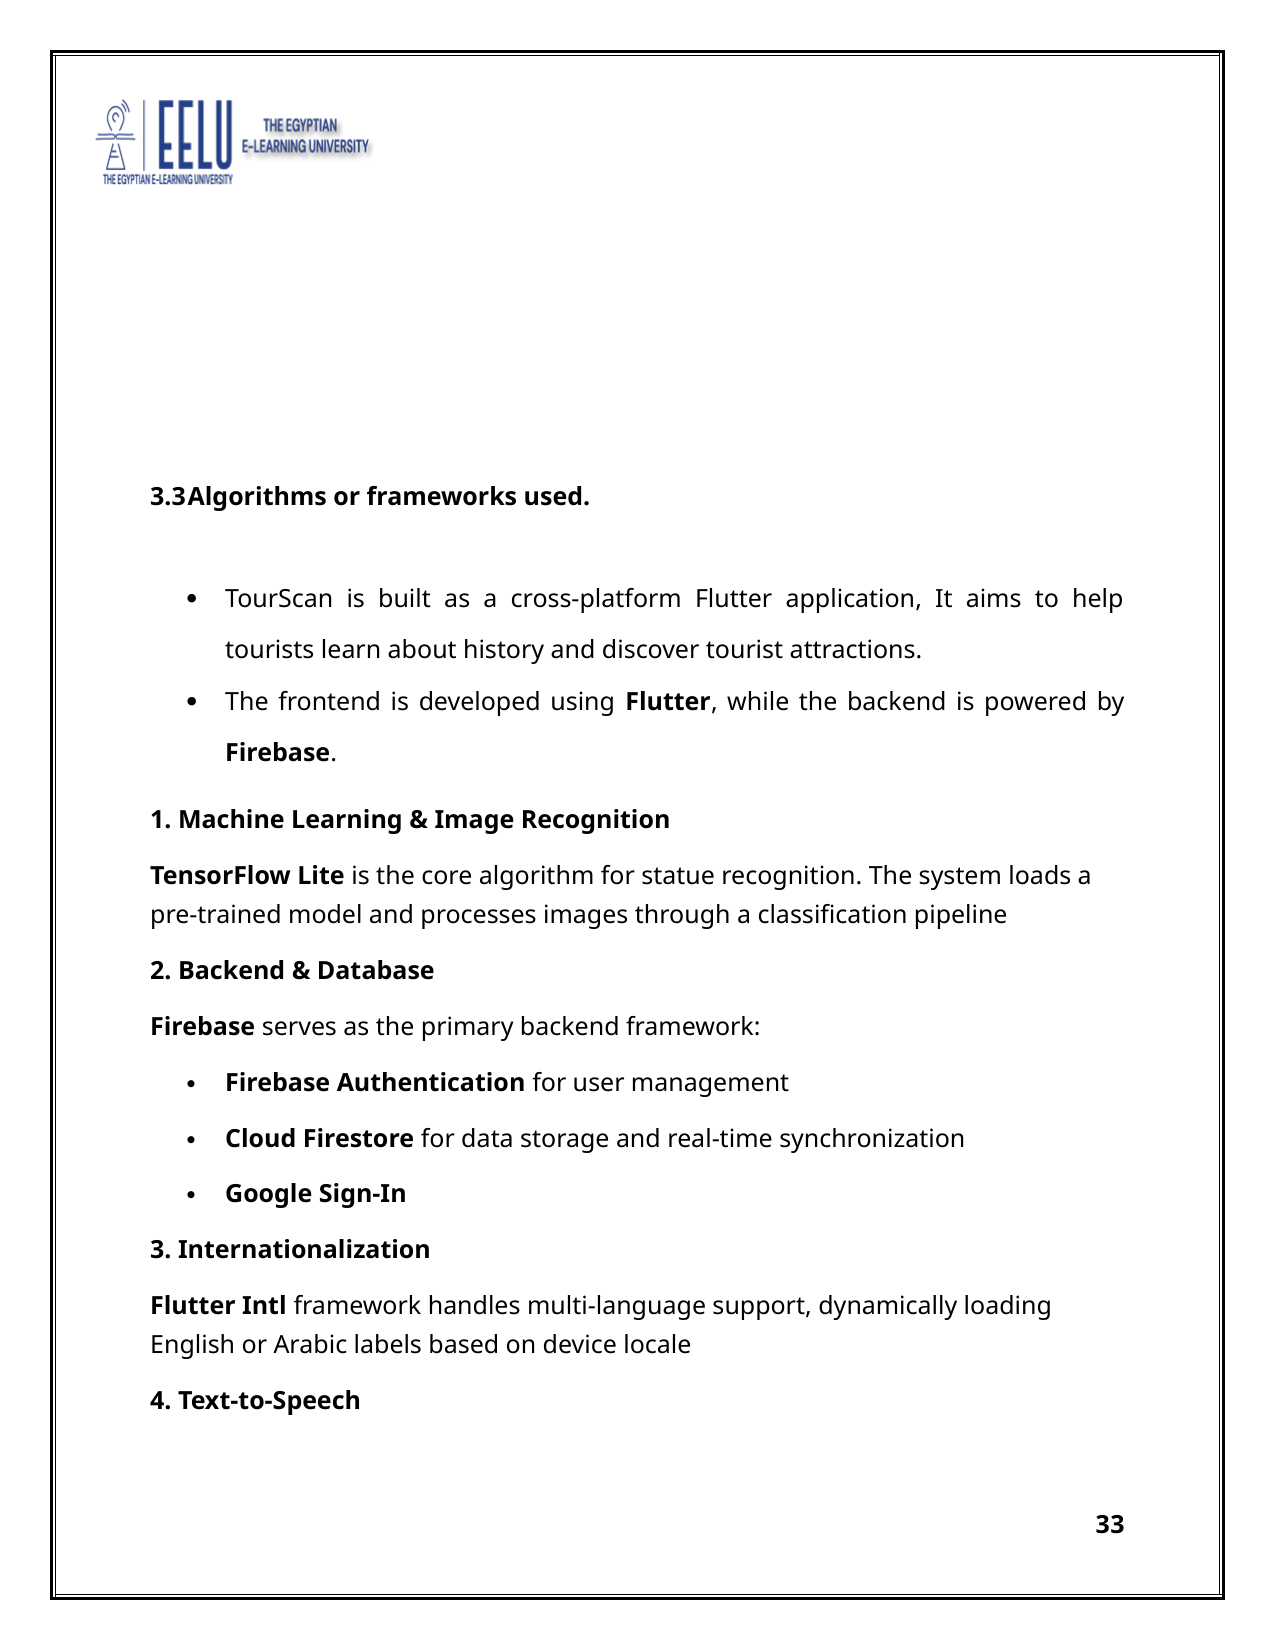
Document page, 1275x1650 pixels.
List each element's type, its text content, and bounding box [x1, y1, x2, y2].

text 3. Internationalization [150, 1232, 1125, 1266]
text 4. Text-to-Speech [150, 1383, 1125, 1417]
text Firebase serves as the primary backend framework: [150, 1009, 1125, 1043]
list TourScan is built as a cross-platform Flutter application, It aims to help tourists learn about history and discover tourist attractions. [187, 581, 1125, 666]
list Algorithms or frameworks used. [150, 479, 1125, 513]
text Flutter Intl framework handles multi-language support, dynamically loading English or Arabic labels based on device locale [150, 1288, 1125, 1361]
picture [80, 75, 374, 188]
list Firebase Authentication for user management [187, 1064, 1125, 1098]
list The frontend is developed using Flutter, while the backend is powered by Firebase. [187, 683, 1125, 768]
text 1. Machine Learning & Image Recognition [150, 802, 1125, 836]
text 2. Backend & Database [150, 953, 1125, 987]
list Cloud Firestore for data storage and real-time synchronization [187, 1120, 1125, 1154]
list Google Sign-In [187, 1176, 1125, 1210]
text TensorFlow Lite is the core algorithm for statue recognition. The system loads a pre-trained model and processes images through a classification pipeline [150, 858, 1125, 931]
